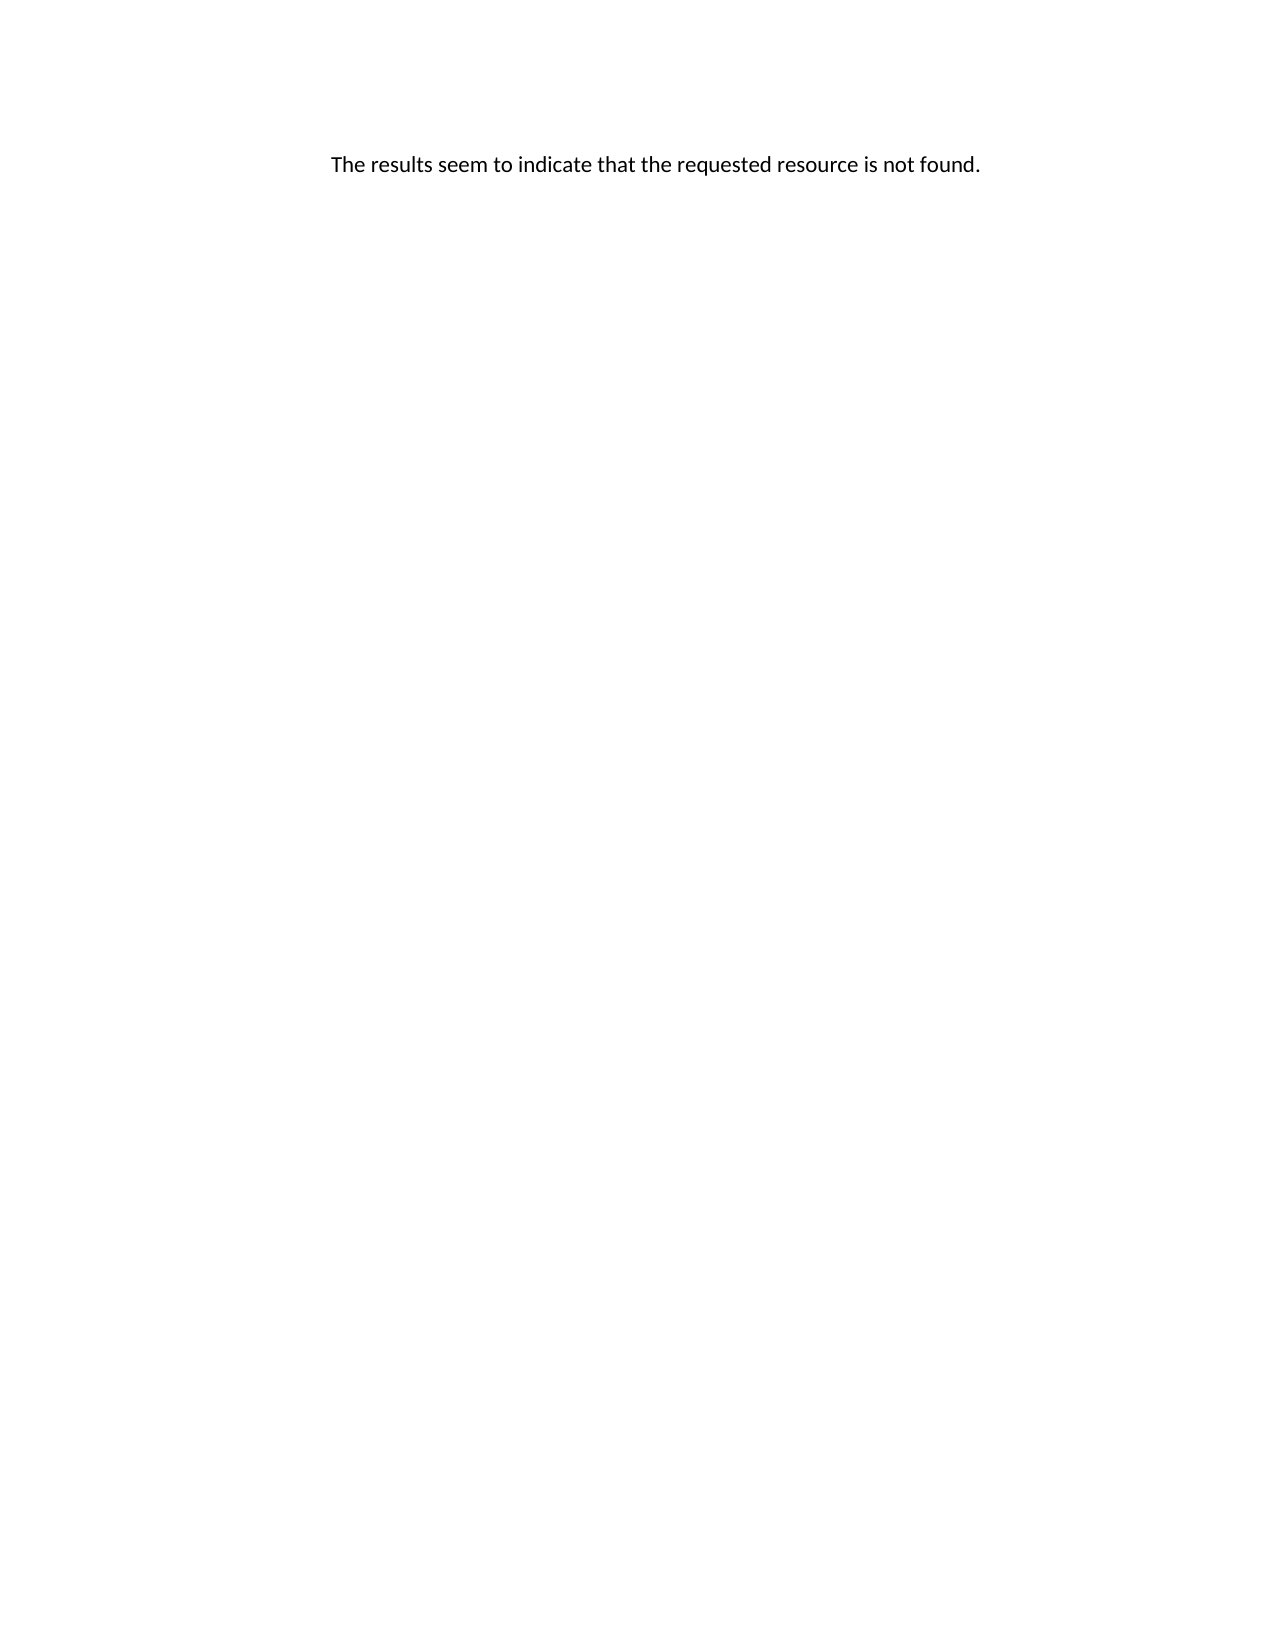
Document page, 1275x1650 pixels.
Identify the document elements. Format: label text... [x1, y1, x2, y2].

text The results seem to indicate that the requested resource is not found. [187, 150, 1125, 178]
